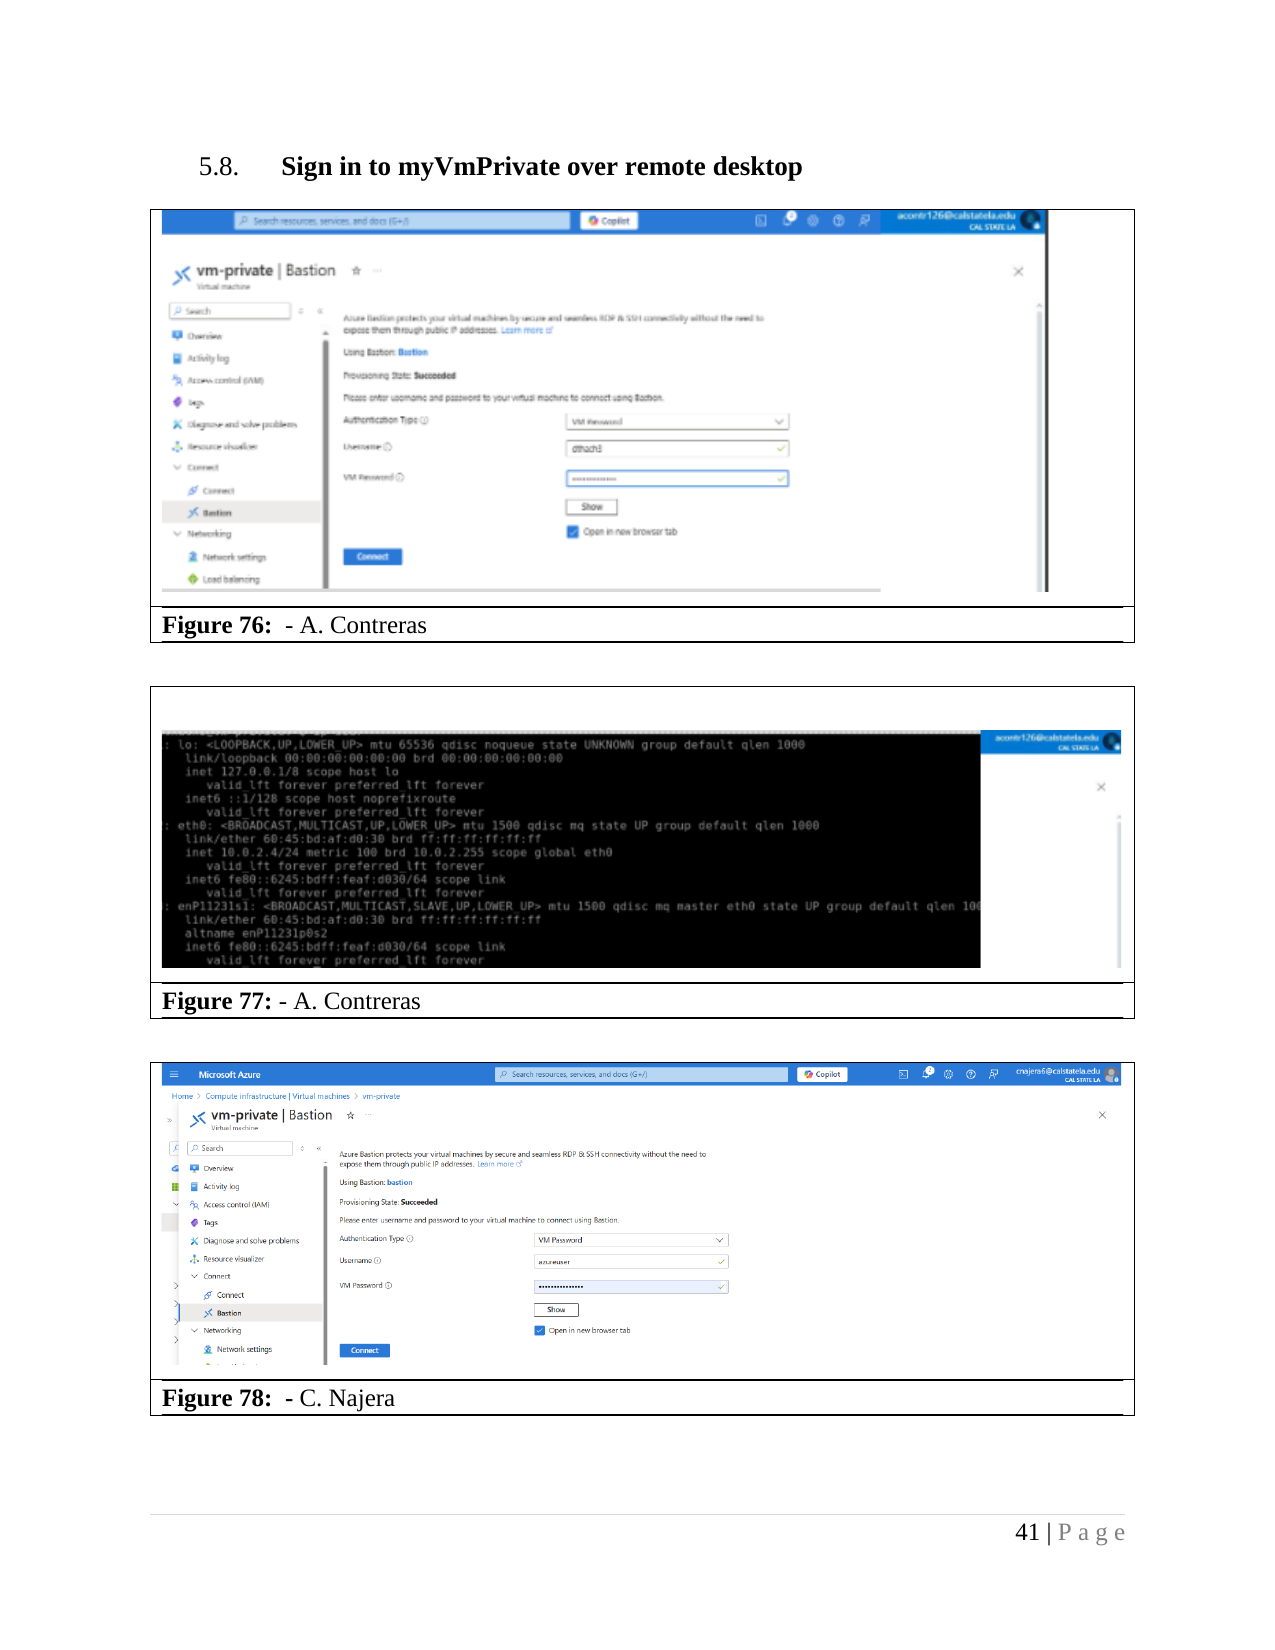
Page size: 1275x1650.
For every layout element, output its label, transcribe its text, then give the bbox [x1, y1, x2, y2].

table_header [151, 1063, 1134, 1379]
picture [161, 210, 1050, 592]
table_cell Figure 78: - C. Najera [151, 1380, 1134, 1415]
picture [161, 730, 1122, 968]
picture [161, 1063, 1122, 1365]
table_header [151, 687, 1134, 982]
table_cell Figure 77: - A. Contreras [151, 983, 1134, 1018]
table_header [151, 210, 1134, 606]
table_cell Figure 76: - A. Contreras [151, 607, 1134, 642]
subtitle Sign in to myVmPrivate over remote desktop [199, 150, 1125, 181]
